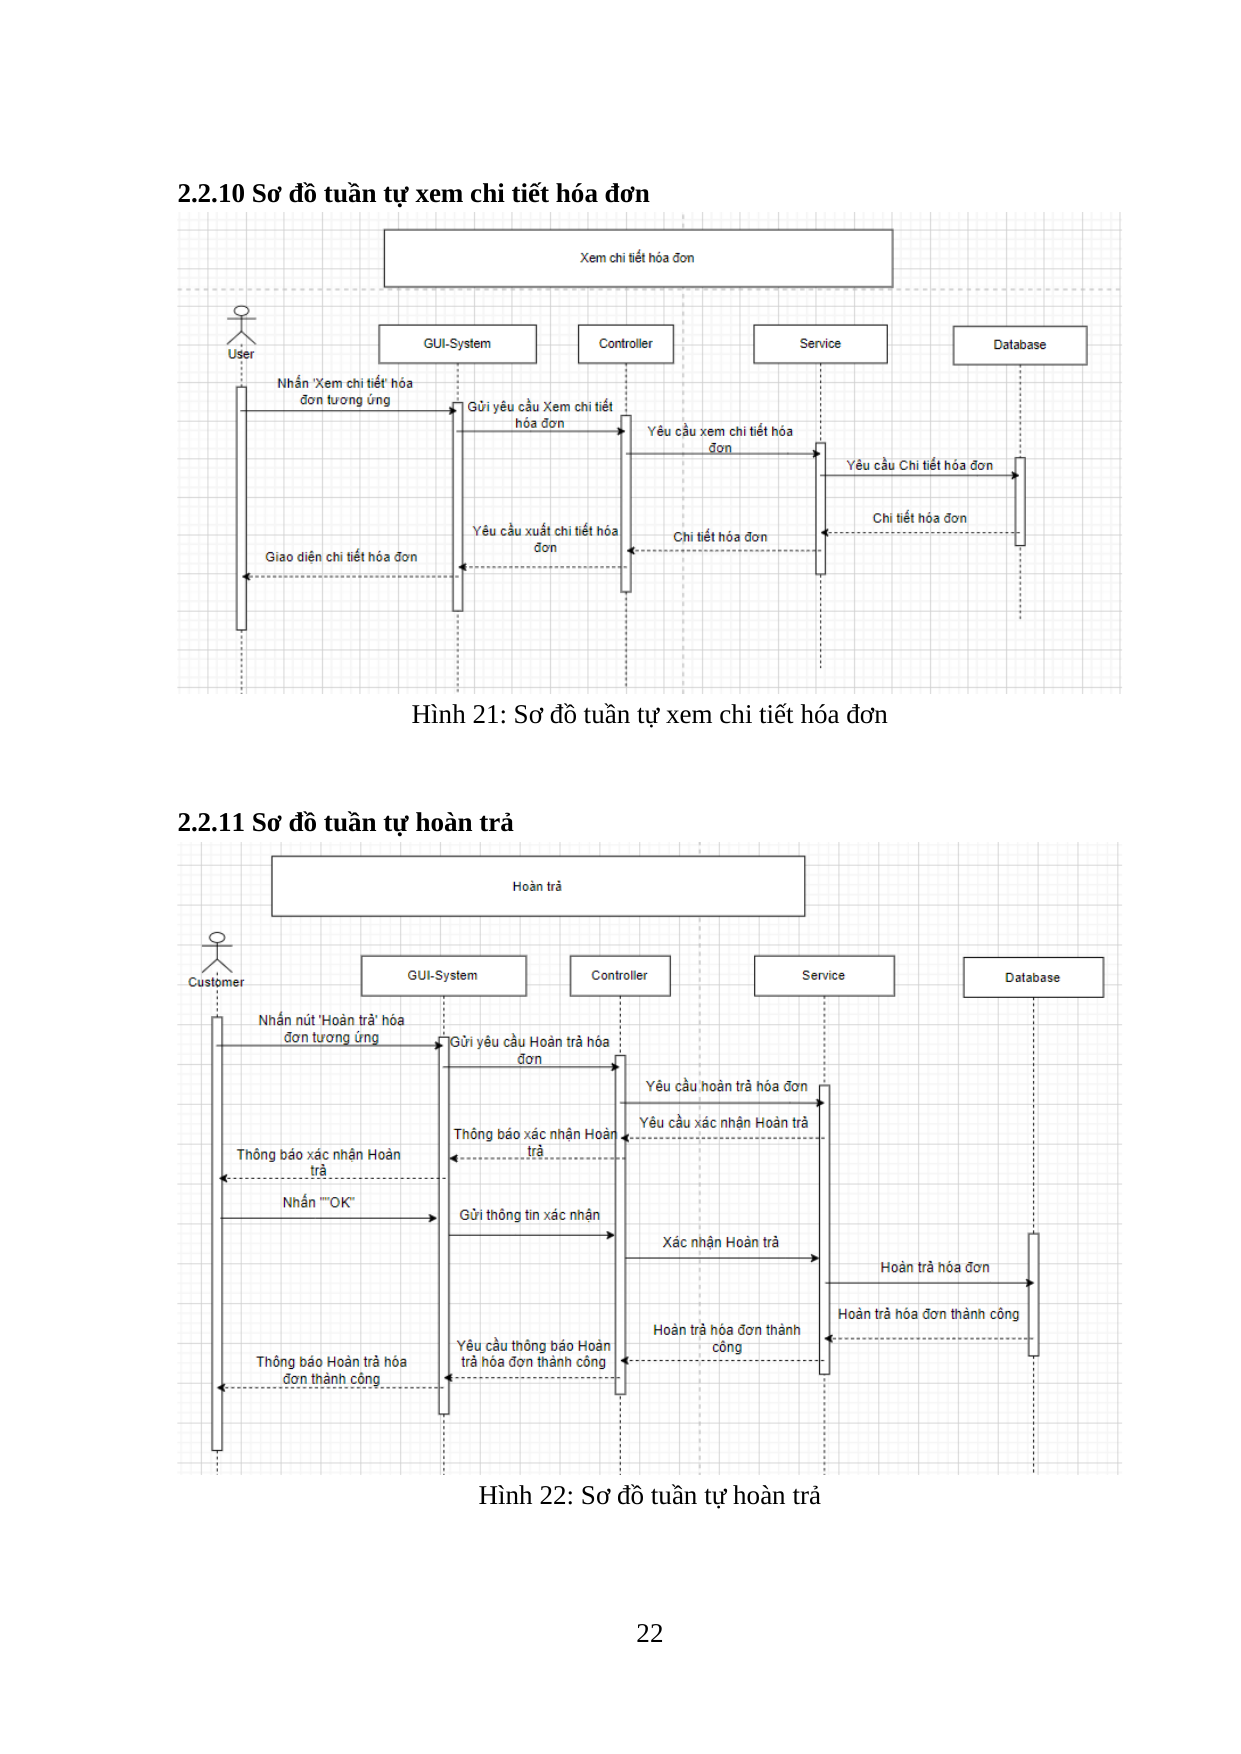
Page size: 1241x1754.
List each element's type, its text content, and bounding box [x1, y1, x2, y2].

text Hình 22: Sơ đồ tuần tự hoàn trả [177, 1479, 1122, 1511]
subtitle 2.2.11 Sơ đồ tuần tự hoàn trả [177, 806, 1122, 838]
picture [177, 212, 1123, 694]
subtitle 2.2.10 Sơ đồ tuần tự xem chi tiết hóa đơn [177, 177, 1122, 208]
picture [177, 842, 1123, 1475]
text Hình 21: Sơ đồ tuần tự xem chi tiết hóa đơn [177, 698, 1122, 729]
